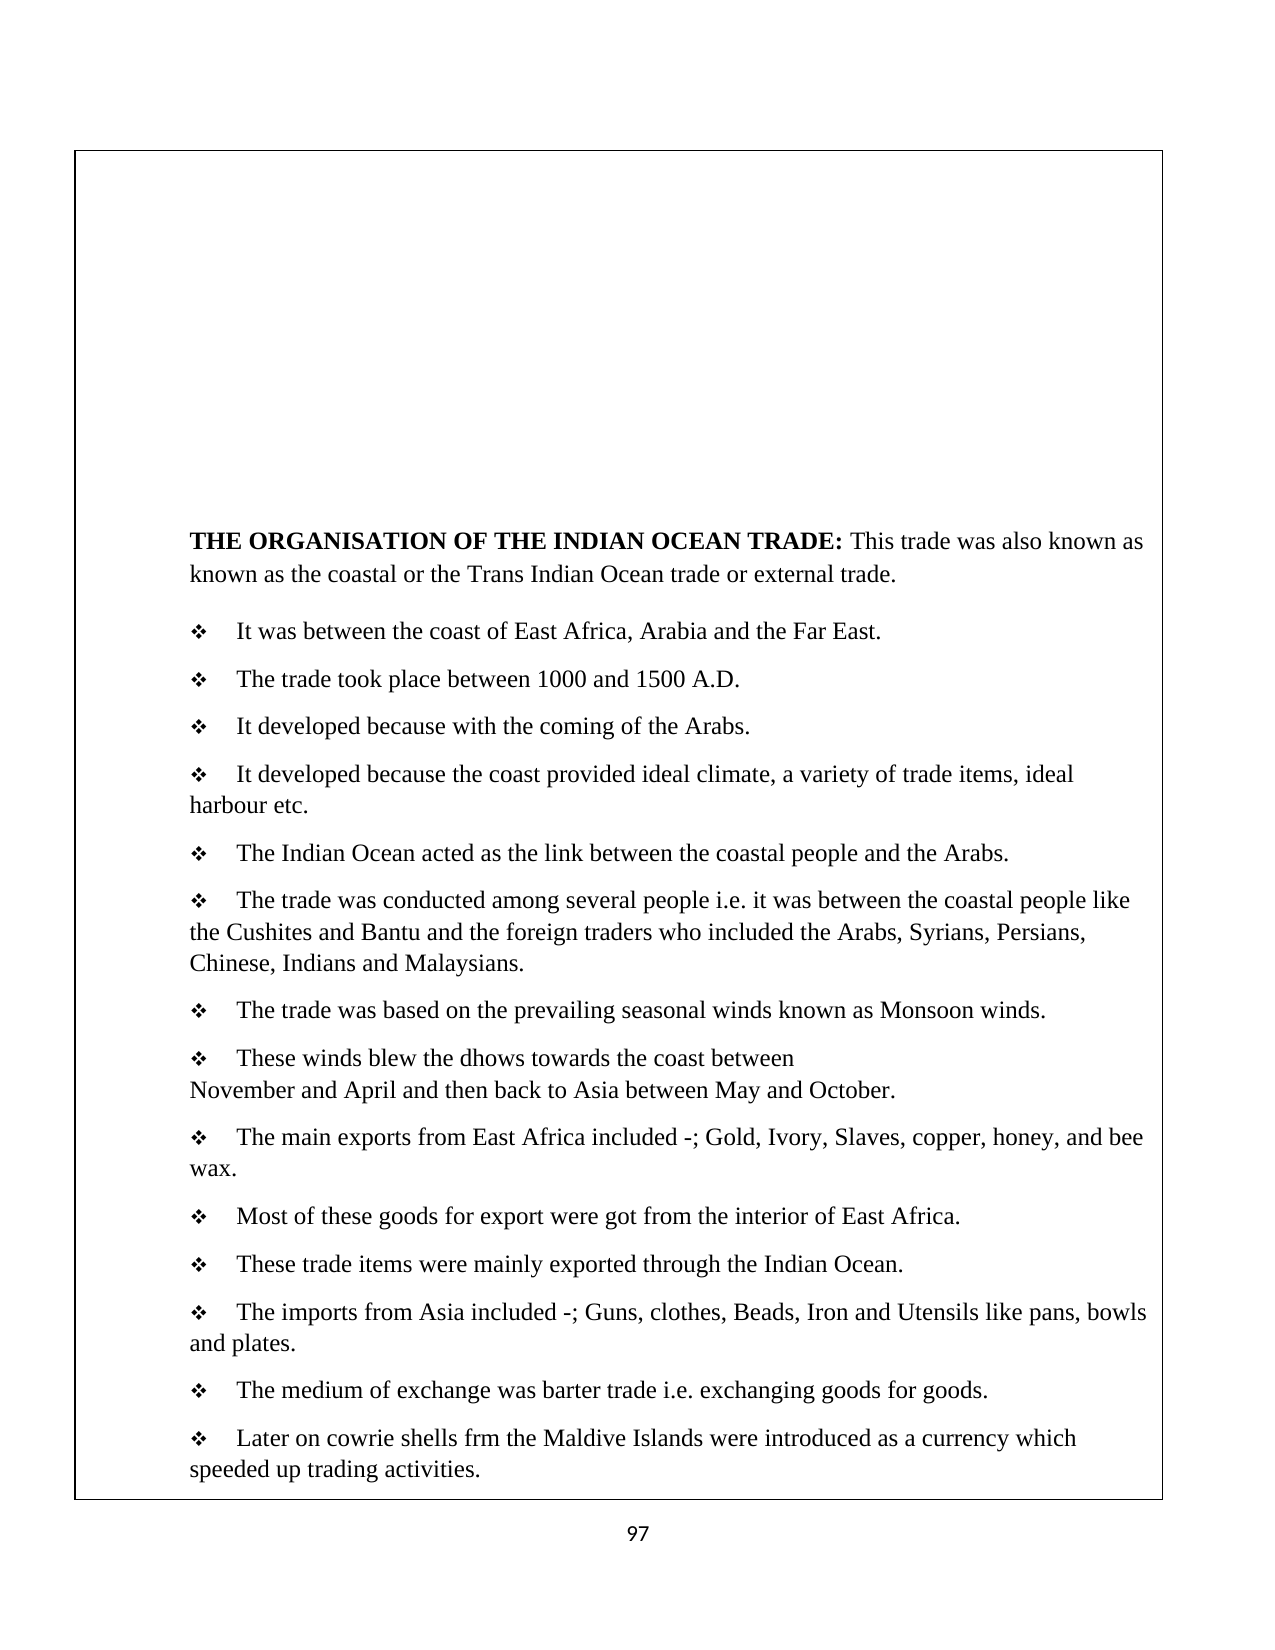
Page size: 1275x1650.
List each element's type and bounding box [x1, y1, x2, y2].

table_header [76, 151, 1162, 1499]
